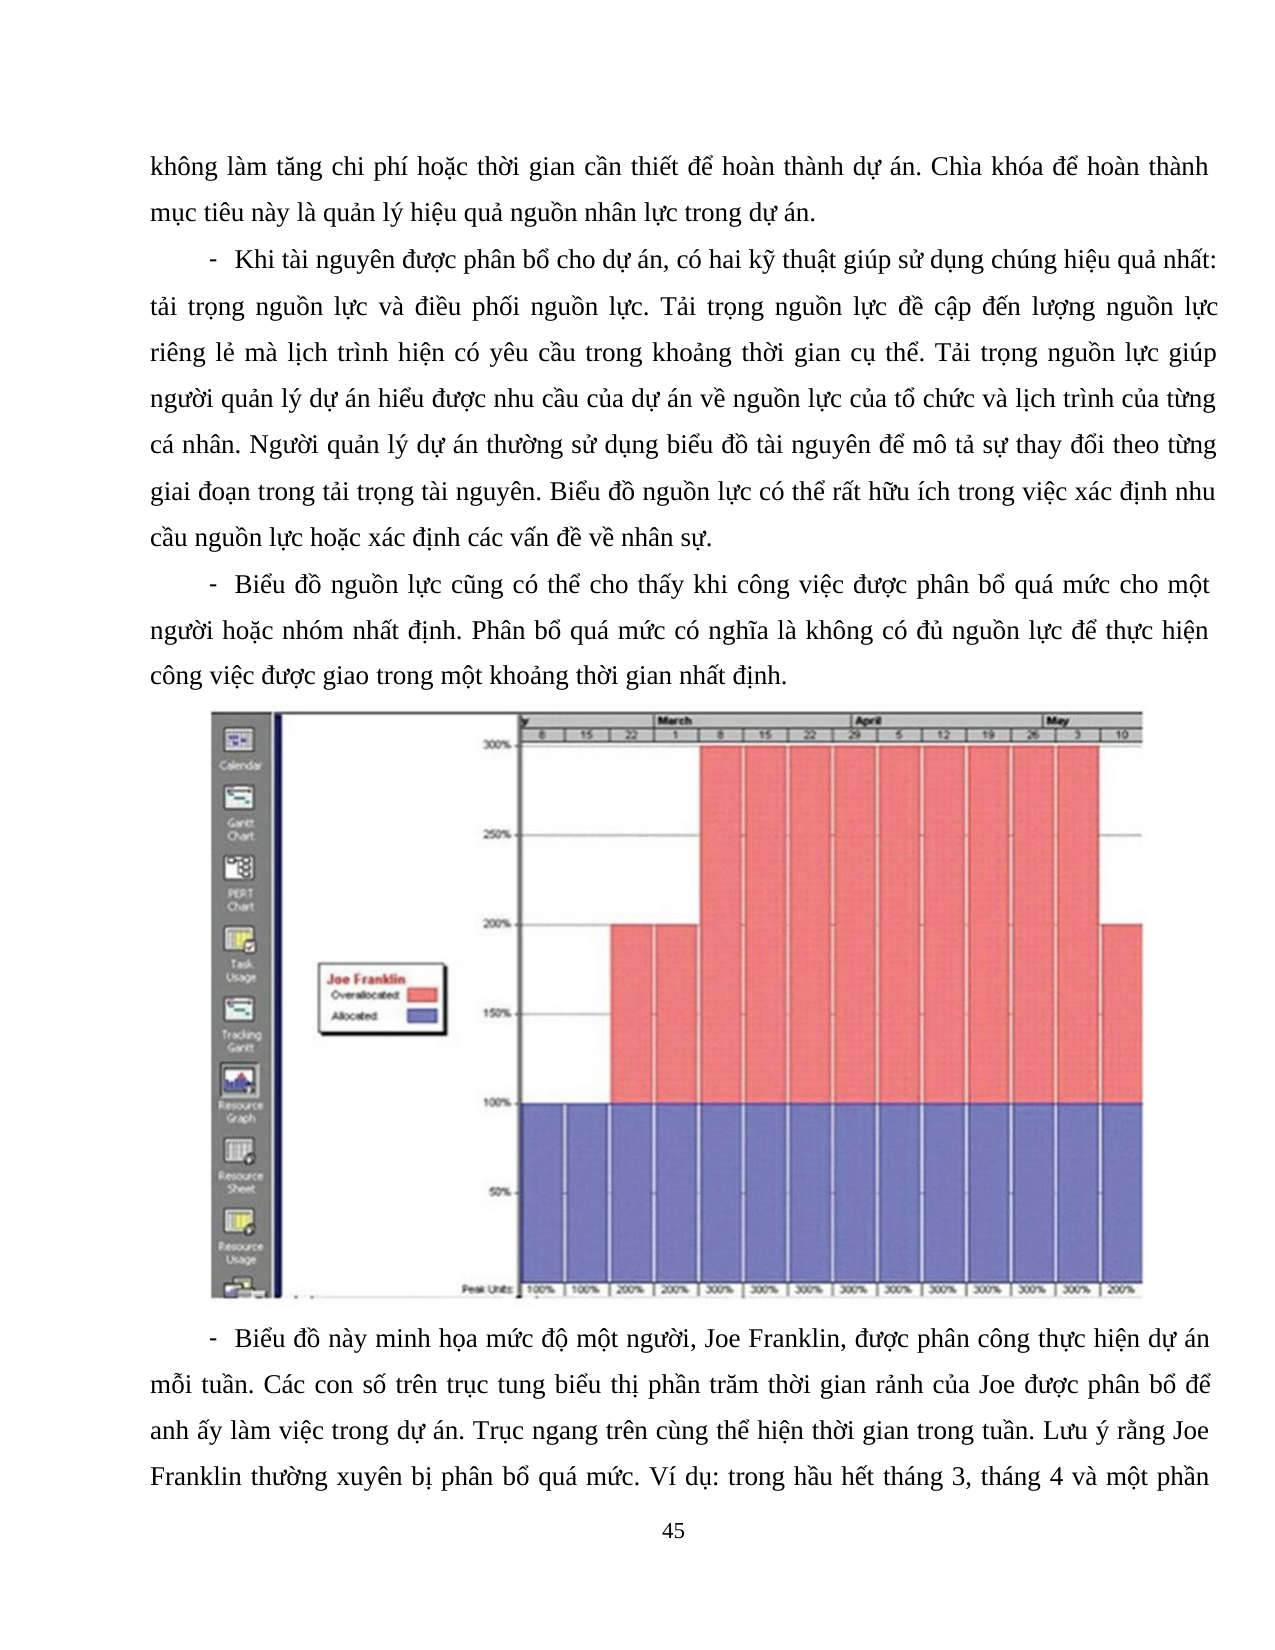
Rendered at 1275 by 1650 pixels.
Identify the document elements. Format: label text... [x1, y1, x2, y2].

picture [208, 705, 1148, 1306]
list Biểu đồ nguồn lực cũng có thể cho thấy khi công việc được phân bổ quá mức cho một người hoặc nhóm nhất định. Phân bổ quá mức có nghĩa là không có đủ nguồn lực để thực hiện công việc được giao trong một khoảng thời gian nhất định. [150, 567, 1211, 691]
list Biểu đồ này minh họa mức độ một người, Joe Franklin, được phân công thực hiện dự án mỗi tuần. Các con số trên trục tung biểu thị phần trăm thời gian rảnh của Joe được phân bổ để anh ấy làm việc trong dự án. Trục ngang trên cùng thể hiện thời gian trong tuần. Lưu ý rằng Joe Franklin thường xuyên bị phân bổ quá mức. Ví dụ: trong hầu hết tháng 3, tháng 4 và một phần [150, 1321, 1211, 1491]
list Khi tài nguyên được phân bổ cho dự án, có hai kỹ thuật giúp sử dụng chúng hiệu quả nhất: tải trọng nguồn lực và điều phối nguồn lực. Tải trọng nguồn lực đề cập đến lượng nguồn lực riêng lẻ mà lịch trình hiện có yêu cầu trong khoảng thời gian cụ thể. Tải trọng nguồn lực giúp người quản lý dự án hiểu được nhu cầu của dự án về nguồn lực của tổ chức và lịch trình của từng cá nhân. Người quản lý dự án thường sử dụng biểu đồ tài nguyên để mô tả sự thay đổi theo từng giai đoạn trong tải trọng tài nguyên. Biểu đồ nguồn lực có thể rất hữu ích trong việc xác định nhu cầu nguồn lực hoặc xác định các vấn đề về nhân sự. [150, 243, 1218, 552]
text không làm tăng chi phí hoặc thời gian cần thiết để hoàn thành dự án. Chìa khóa để hoàn thành mục tiêu này là quản lý hiệu quả nguồn nhân lực trong dự án. [150, 150, 1211, 227]
